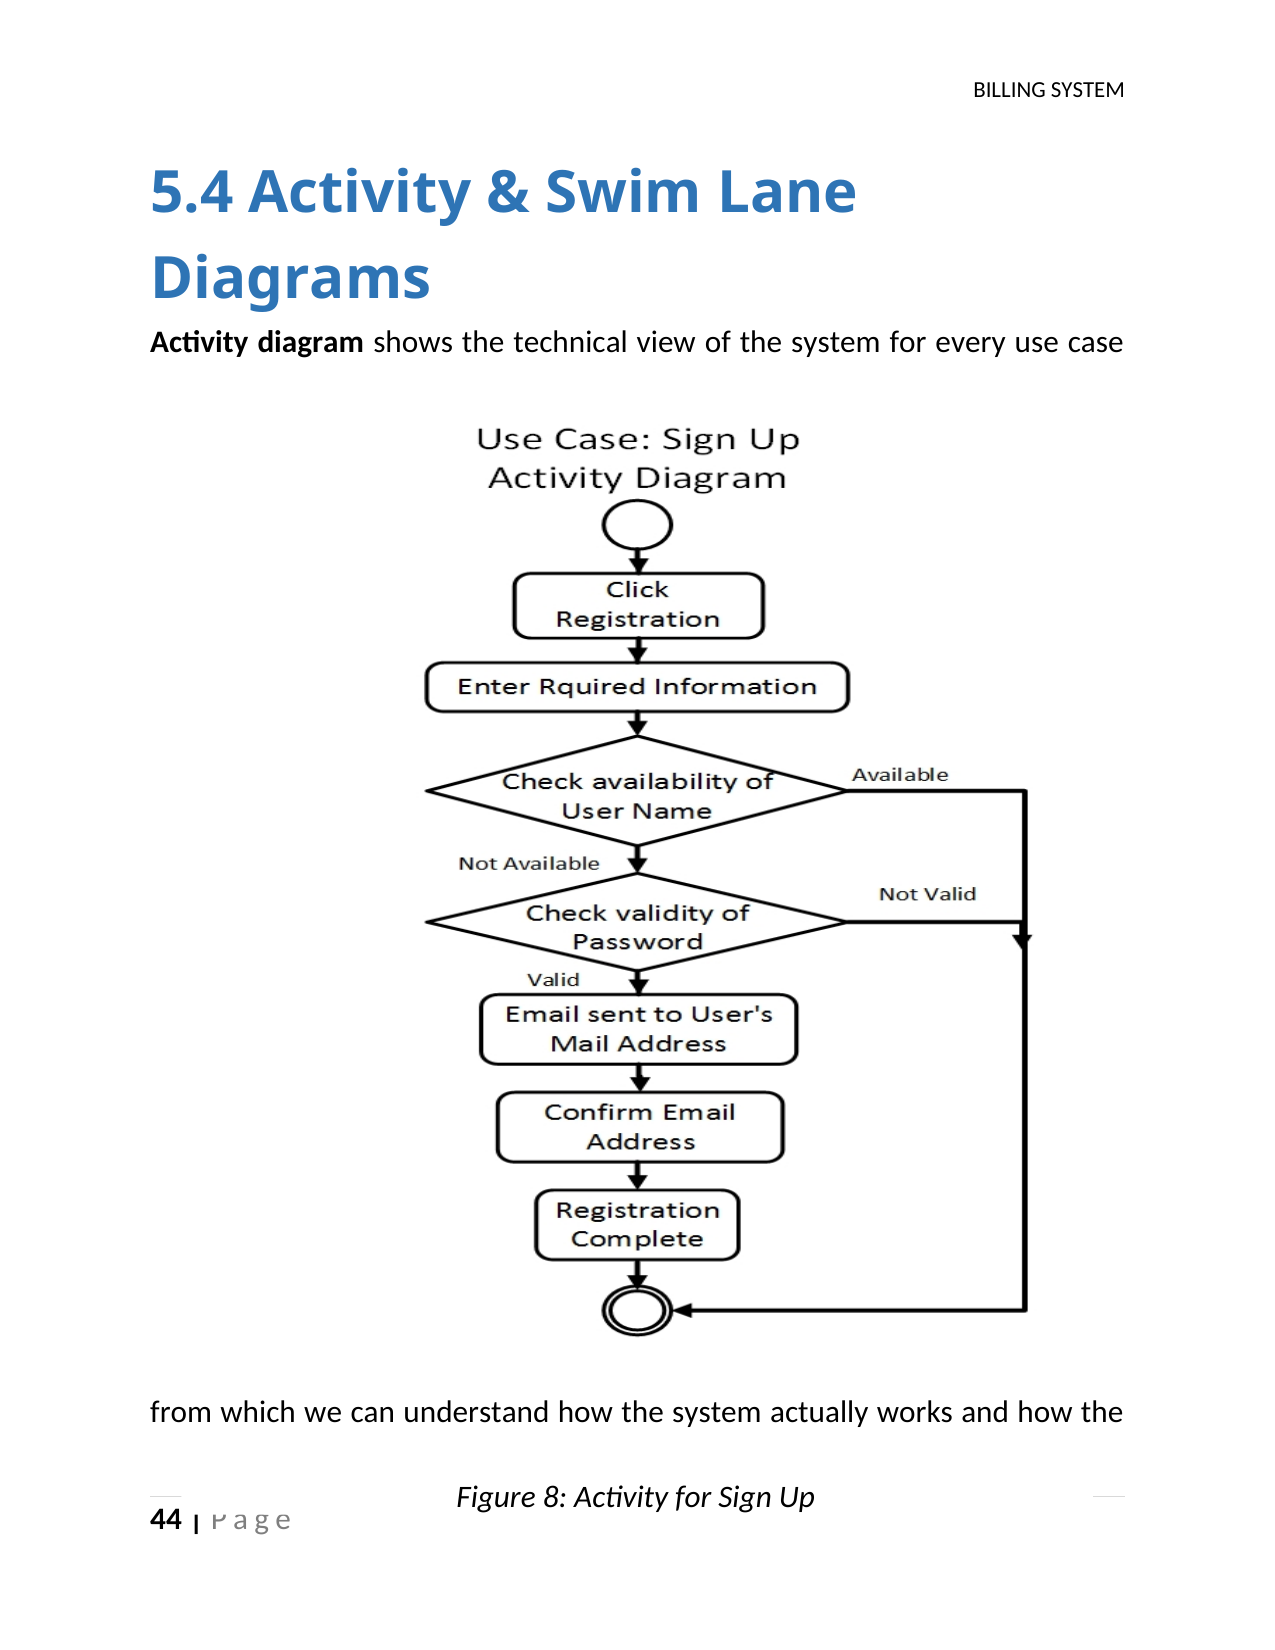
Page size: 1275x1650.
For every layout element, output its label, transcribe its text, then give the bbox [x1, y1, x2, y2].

subtitle 5.4 Activity & Swim Lane Diagrams [150, 150, 1125, 315]
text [150, 322, 1125, 1430]
picture [181, 392, 1090, 1369]
